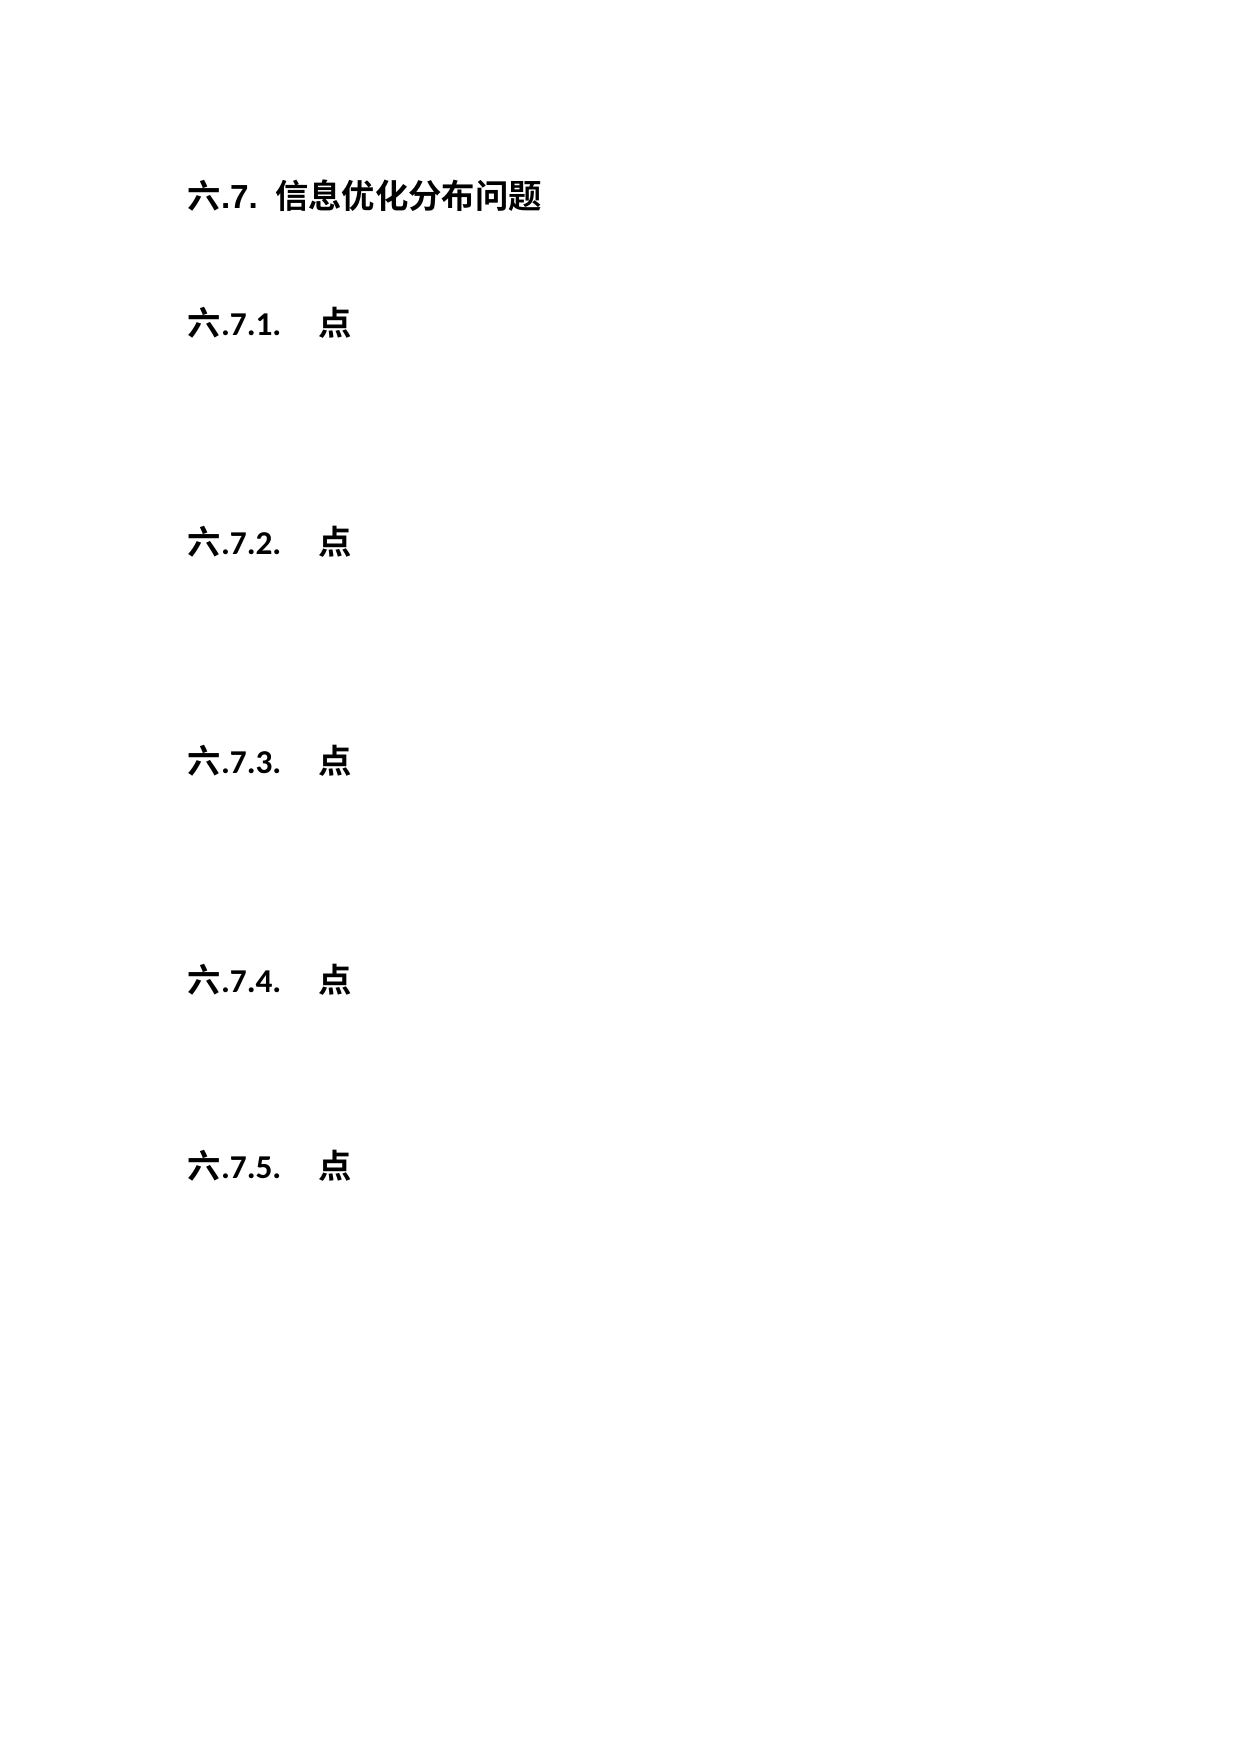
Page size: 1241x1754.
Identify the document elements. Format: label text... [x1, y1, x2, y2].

subtitle 点 [187, 1132, 1053, 1197]
subtitle 点 [187, 289, 1053, 354]
subtitle 信息优化分布问题 [187, 162, 1053, 227]
subtitle 点 [187, 726, 1053, 791]
subtitle 点 [187, 508, 1053, 573]
subtitle 点 [187, 945, 1053, 1010]
